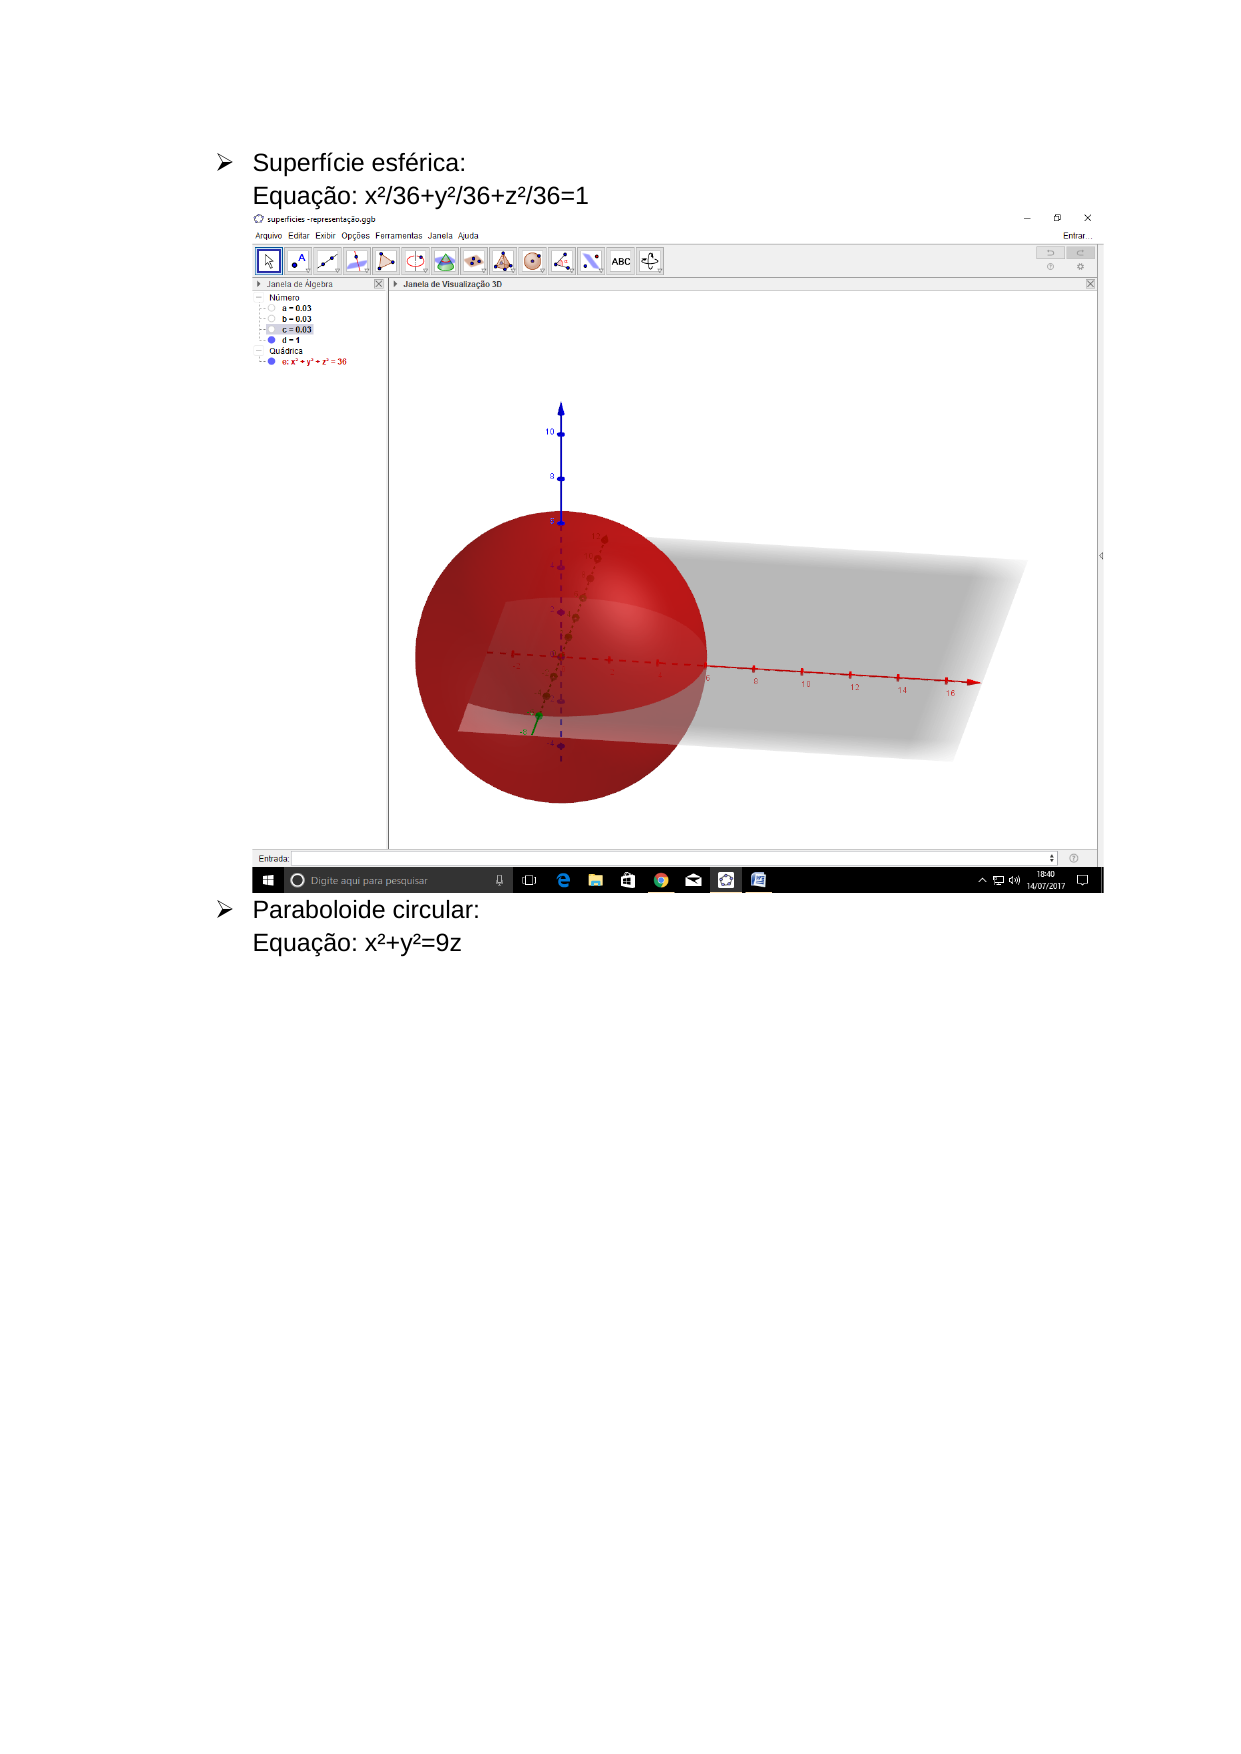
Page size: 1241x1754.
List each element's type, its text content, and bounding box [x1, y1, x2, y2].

list Equação: x²+y²=9z [252, 928, 1063, 957]
list Superfície esférica: [215, 148, 1063, 176]
picture [252, 211, 1104, 893]
list Paraboloide circular: [215, 895, 1063, 924]
list Equação: x²/36+y²/36+z²/36=1 [252, 181, 1063, 209]
